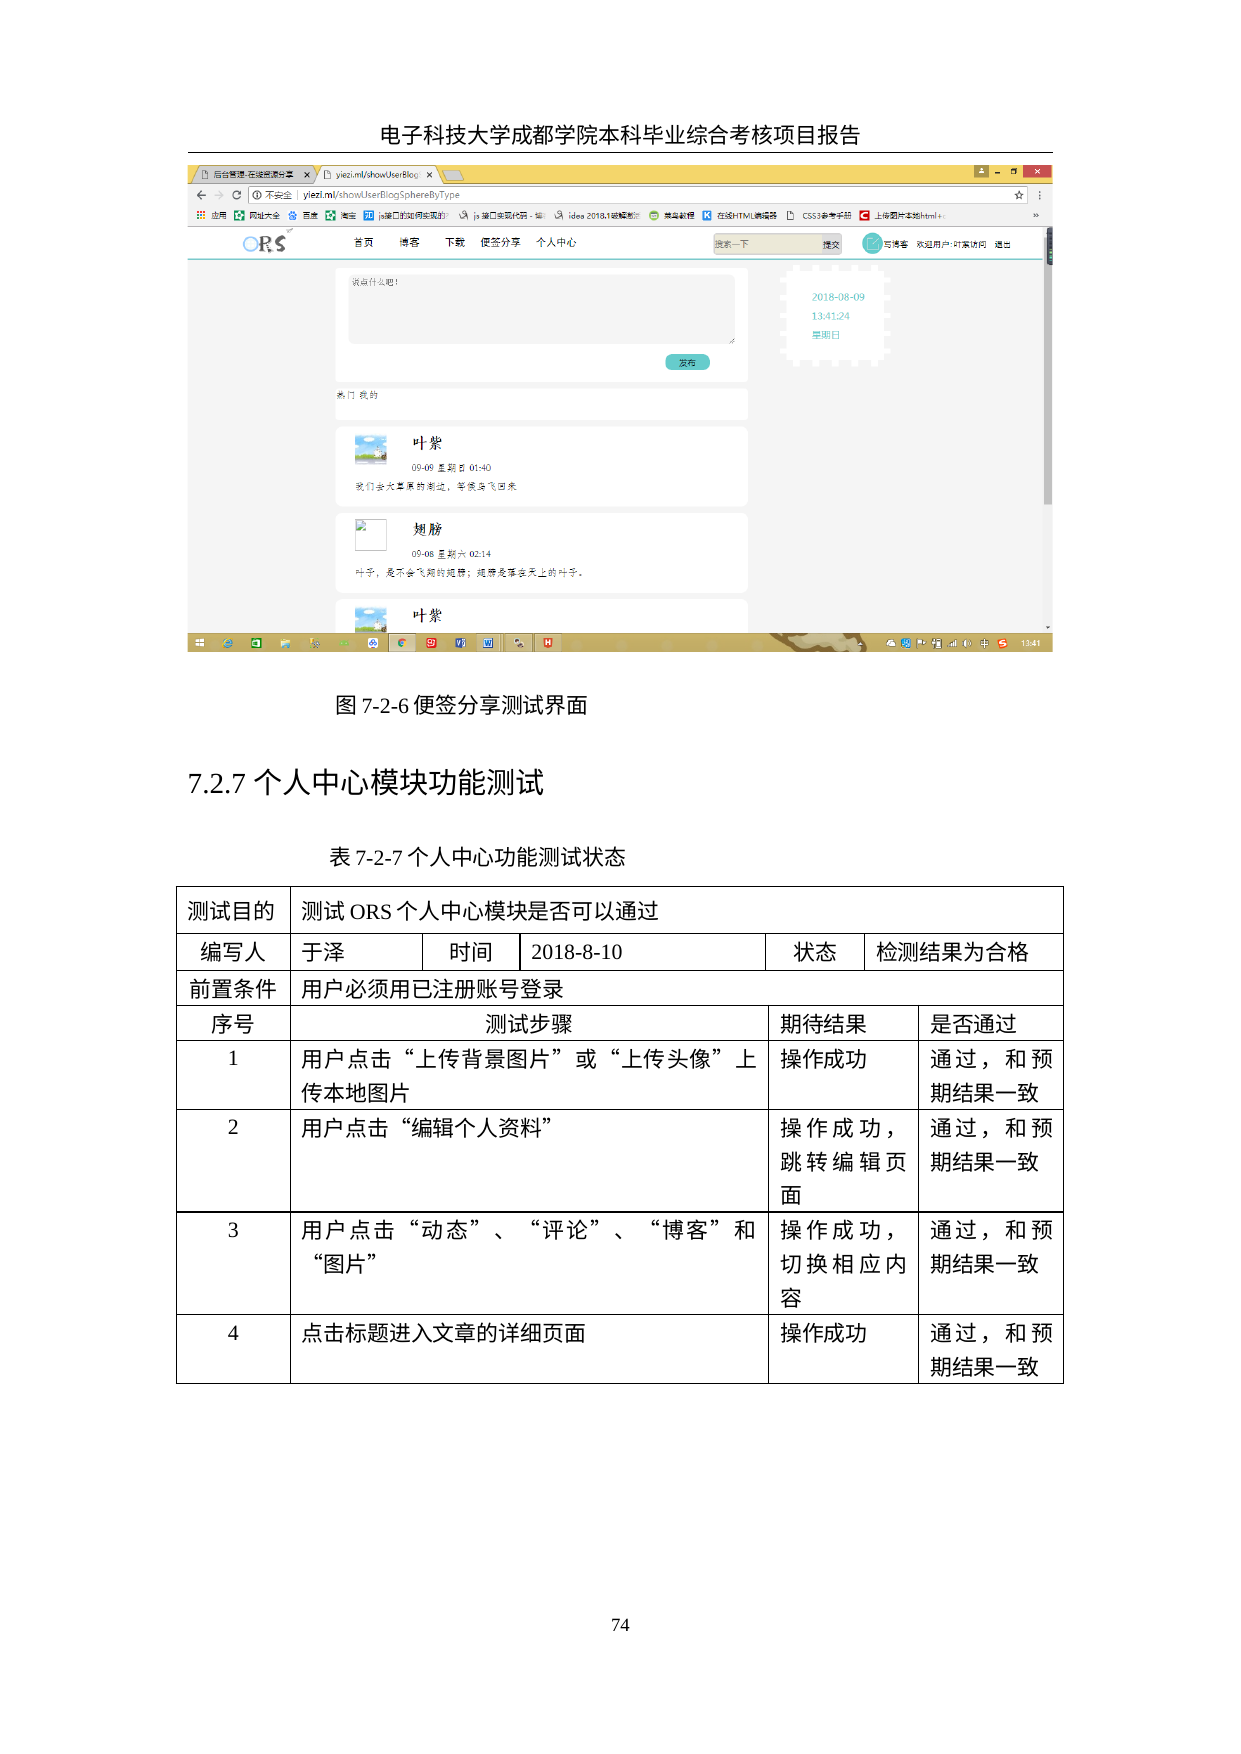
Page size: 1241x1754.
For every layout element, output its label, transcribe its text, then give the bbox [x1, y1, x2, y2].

table_cell 2018-8-10 [521, 934, 765, 969]
picture [187, 165, 1053, 652]
table_cell 检测结果为合格 [865, 934, 1063, 969]
subtitle 7.2.7 个人中心模块功能测试 [187, 746, 1053, 814]
table_cell 是否通过 [919, 1006, 1063, 1039]
table_cell 于泽 [291, 934, 422, 969]
table_cell 3 [177, 1213, 290, 1314]
table_cell 时间 [423, 934, 519, 969]
table_cell 通过，和预期结果一致 [919, 1041, 1063, 1108]
table_cell 测试步骤 [291, 1006, 768, 1039]
table_cell 期待结果 [769, 1006, 918, 1039]
table_cell 用户必须用已注册账号登录 [291, 971, 1063, 1004]
table_cell 4 [177, 1315, 290, 1383]
table_cell 操作成功，切换相应内容 [769, 1213, 918, 1314]
table_cell 用户点击“上传背景图片”或“上传头像”上传本地图片 [291, 1041, 768, 1108]
table_cell 通过，和预期结果一致 [919, 1110, 1063, 1211]
table_cell 通过，和预期结果一致 [919, 1213, 1063, 1314]
table_cell 编写人 [177, 934, 290, 969]
table_cell 点击标题进入文章的详细页面 [291, 1315, 768, 1383]
table_cell 1 [177, 1041, 290, 1108]
table_cell 前置条件 [177, 971, 290, 1004]
table_cell 操作成功 [769, 1041, 918, 1108]
table_cell 操作成功，跳转编辑页面 [769, 1110, 918, 1211]
table_cell 2 [177, 1110, 290, 1211]
table_cell 序号 [177, 1006, 290, 1039]
table_header 测试ORS个人中心模块是否可以通过 [291, 887, 1063, 933]
table_cell 用户点击“编辑个人资料” [291, 1110, 768, 1211]
table_header 测试目的 [177, 887, 290, 933]
table_cell 用户点击“动态”、“评论”、“博客”和“图片” [291, 1213, 768, 1314]
table_cell 通过，和预期结果一致 [919, 1315, 1063, 1383]
table_cell 操作成功 [769, 1315, 918, 1383]
text 表7-2-7个人中心功能测试状态 [187, 839, 1053, 873]
text 图7-2-6便签分享测试界面 [187, 687, 1053, 721]
table_cell 状态 [766, 934, 864, 969]
